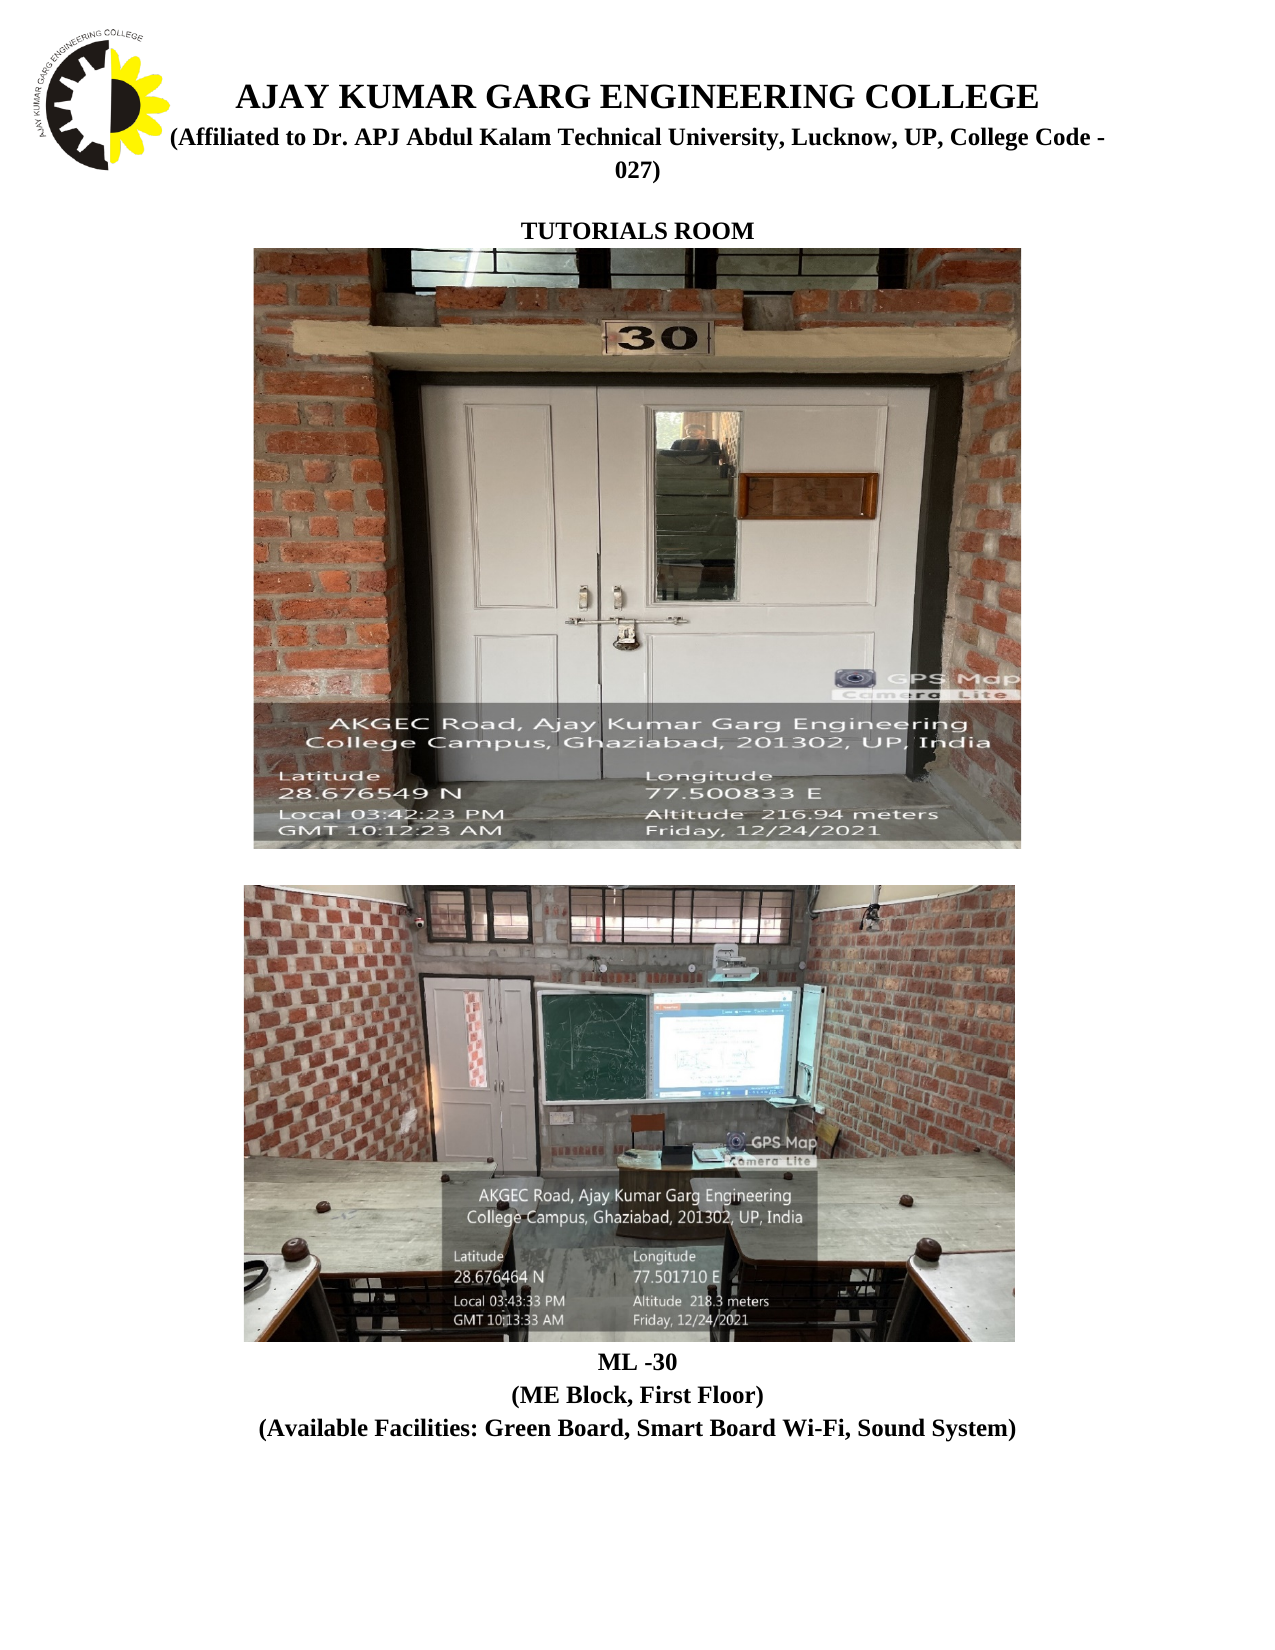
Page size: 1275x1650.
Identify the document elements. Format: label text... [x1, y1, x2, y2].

picture [33, 29, 177, 172]
picture [253, 248, 1022, 849]
text (Available Facilities: Green Board, Smart Board Wi-Fi, Sound System) [150, 1413, 1125, 1442]
text ML -30 [150, 1347, 1125, 1376]
picture [173, 129, 177, 149]
picture [243, 885, 1015, 1342]
text (ME Block, First Floor) [150, 1380, 1125, 1409]
